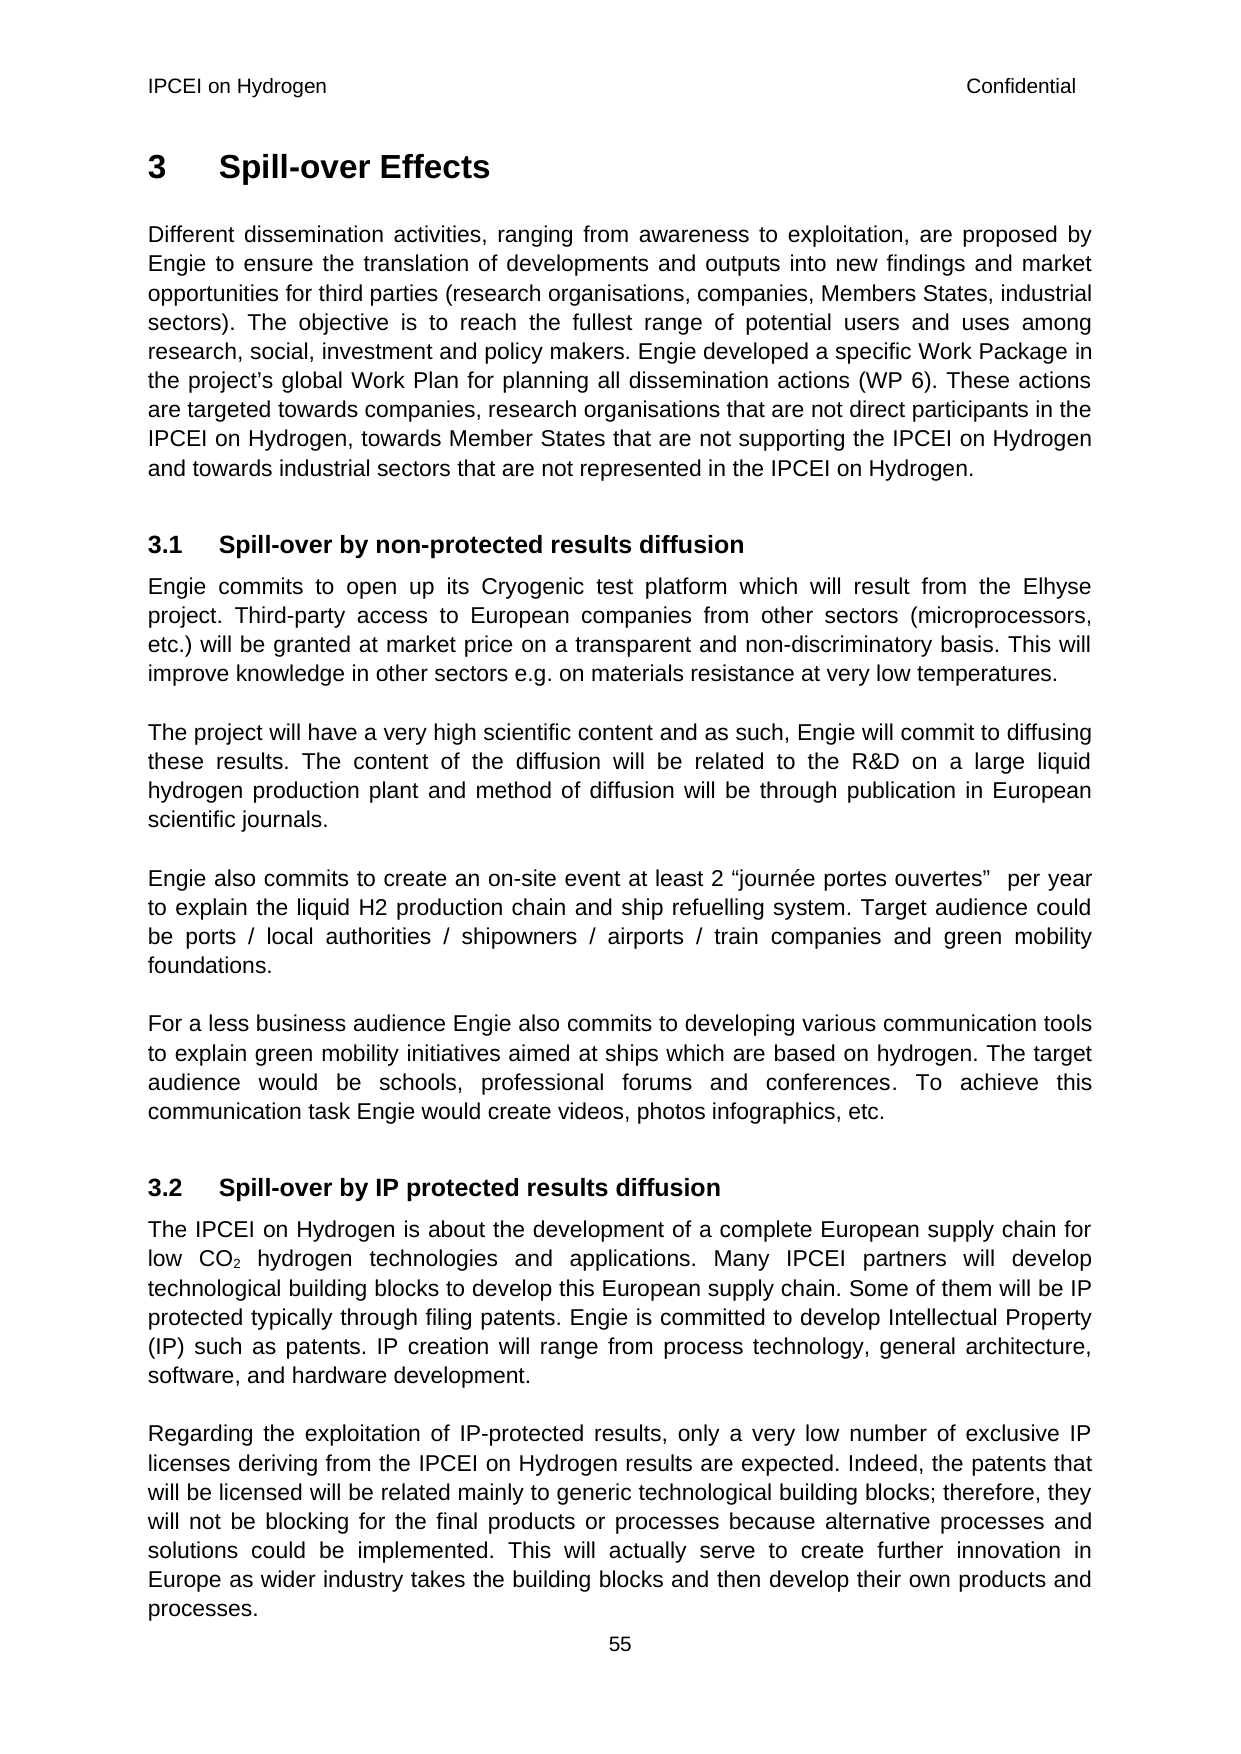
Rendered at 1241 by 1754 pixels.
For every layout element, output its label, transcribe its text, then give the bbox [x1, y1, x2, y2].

text Engie commits to open up its Cryogenic test platform which will result from the Elhyse project. Third-party access to European companies from other sectors (microprocessors, etc.) will be granted at market price on a transparent and non-discriminatory basis. This will improve knowledge in other sectors e.g. on materials resistance at very low temperatures. [148, 571, 1093, 688]
text The project will have a very high scientific content and as such, Engie will commit to diffusing these results. The content of the diffusion will be related to the R&D on a large liquid hydrogen production plant and method of diffusion will be through publication in European scientific journals. [148, 717, 1093, 833]
text Different dissemination activities, ranging from awareness to exploitation, are proposed by Engie to ensure the translation of developments and outputs into new findings and market opportunities for third parties (research organisations, companies, Members States, industrial sectors). The objective is to reach the fullest range of potential users and uses among research, social, investment and policy makers. Engie developed a specific Work Package in the project’s global Work Plan for planning all dissemination actions (WP 6). These actions are targeted towards companies, research organisations that are not direct participants in the IPCEI on Hydrogen, towards Member States that are not supporting the IPCEI on Hydrogen and towards industrial sectors that are not represented in the IPCEI on Hydrogen. [148, 219, 1093, 482]
text Engie also commits to create an on-site event at least 2 “journée portes ouvertes” per year to explain the liquid H2 production chain and ship refuelling system. Target audience could be ports / local authorities / shipowners / airports / train companies and green mobility foundations. [148, 863, 1093, 979]
list Spill-over by non-protected results diffusion [148, 530, 1093, 558]
text The IPCEI on Hydrogen is about the development of a complete European supply chain for low CO2 hydrogen technologies and applications. Many IPCEI partners will develop technological building blocks to develop this European supply chain. Some of them will be IP protected typically through filing patents. Engie is committed to develop Intellectual Property (IP) such as patents. IP creation will range from process technology, general architecture, software, and hardware development. [148, 1214, 1093, 1389]
text Regarding the exploitation of IP-protected results, only a very low number of exclusive IP licenses deriving from the IPCEI on Hydrogen results are expected. Indeed, the patents that will be licensed will be related mainly to generic technological building blocks; therefore, they will not be blocking for the final products or processes because alternative processes and solutions could be implemented. This will actually serve to create further innovation in Europe as wider industry takes the building blocks and then develop their own products and processes. [148, 1418, 1093, 1623]
list Spill-over Effects [148, 148, 1093, 186]
list Spill-over by IP protected results diffusion [148, 1173, 1093, 1202]
text For a less business audience Engie also commits to developing various communication tools to explain green mobility initiatives aimed at ships which are based on hydrogen. The target audience would be schools, professional forums and conferences. To achieve this communication task Engie would create videos, photos infographics, etc. [148, 1008, 1093, 1125]
